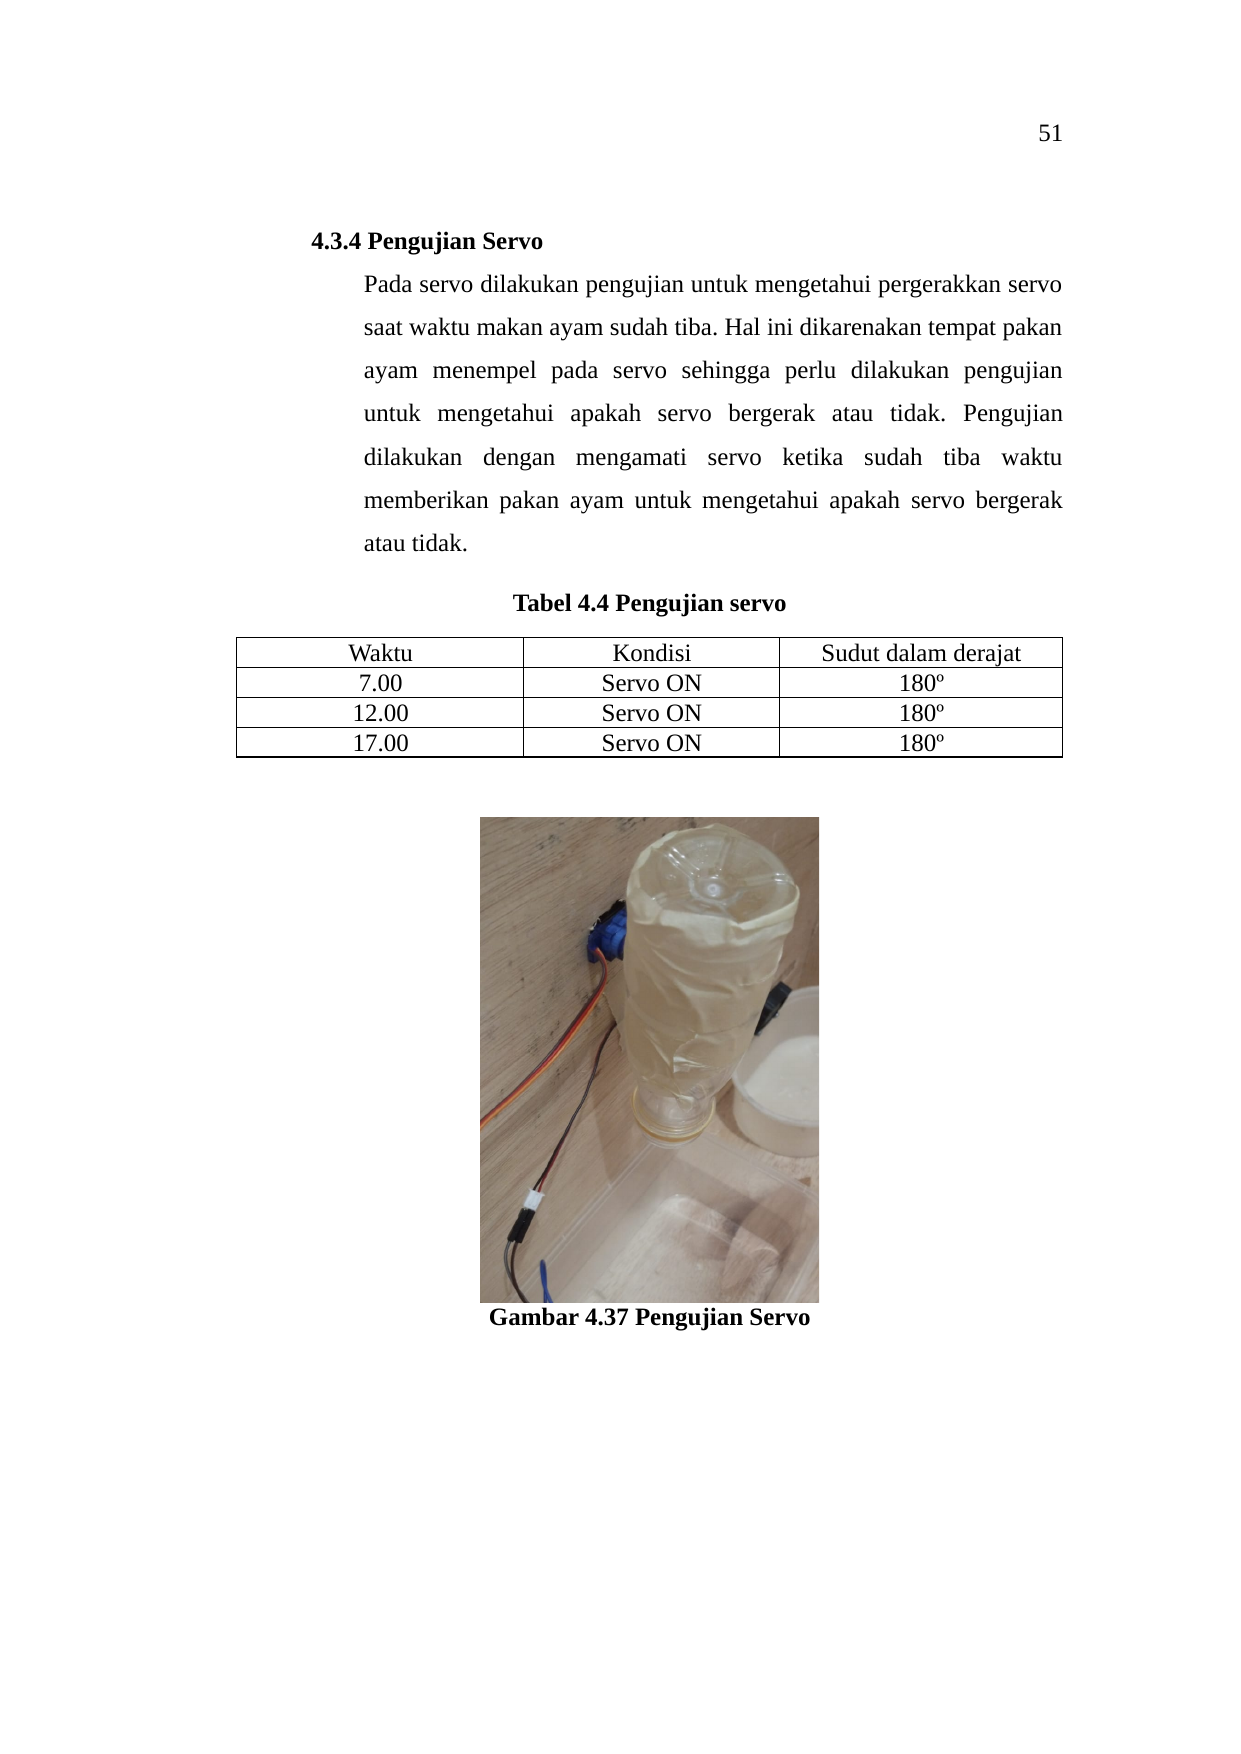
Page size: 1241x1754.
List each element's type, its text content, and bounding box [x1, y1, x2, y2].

table_header Kondisi [524, 638, 779, 667]
table_cell Servo ON [524, 728, 779, 756]
table_header Sudut dalam derajat [780, 638, 1062, 667]
text Tabel 4.4 Pengujian servo [236, 588, 1063, 616]
table_cell Servo ON [524, 698, 779, 727]
table_header Waktu [237, 638, 523, 667]
text Pada servo dilakukan pengujian untuk mengetahui pergerakkan servo saat waktu makan ayam sudah tiba. Hal ini dikarenakan tempat pakan ayam menempel pada servo sehingga perlu dilakukan pengujian untuk mengetahui apakah servo bergerak atau tidak. Pengujian dilakukan dengan mengamati servo ketika sudah tiba waktu memberikan pakan ayam untuk mengetahui apakah servo bergerak atau tidak. [364, 269, 1063, 557]
table_cell 180º [780, 698, 1062, 727]
table_cell Servo ON [524, 668, 779, 697]
table_cell 180º [780, 668, 1062, 697]
picture [480, 817, 820, 1303]
table_cell 7.00 [237, 668, 523, 697]
subtitle Pengujian Servo [311, 226, 1063, 255]
table_cell 17.00 [237, 728, 523, 756]
table_cell 12.00 [237, 698, 523, 727]
table_cell 180º [780, 728, 1062, 756]
